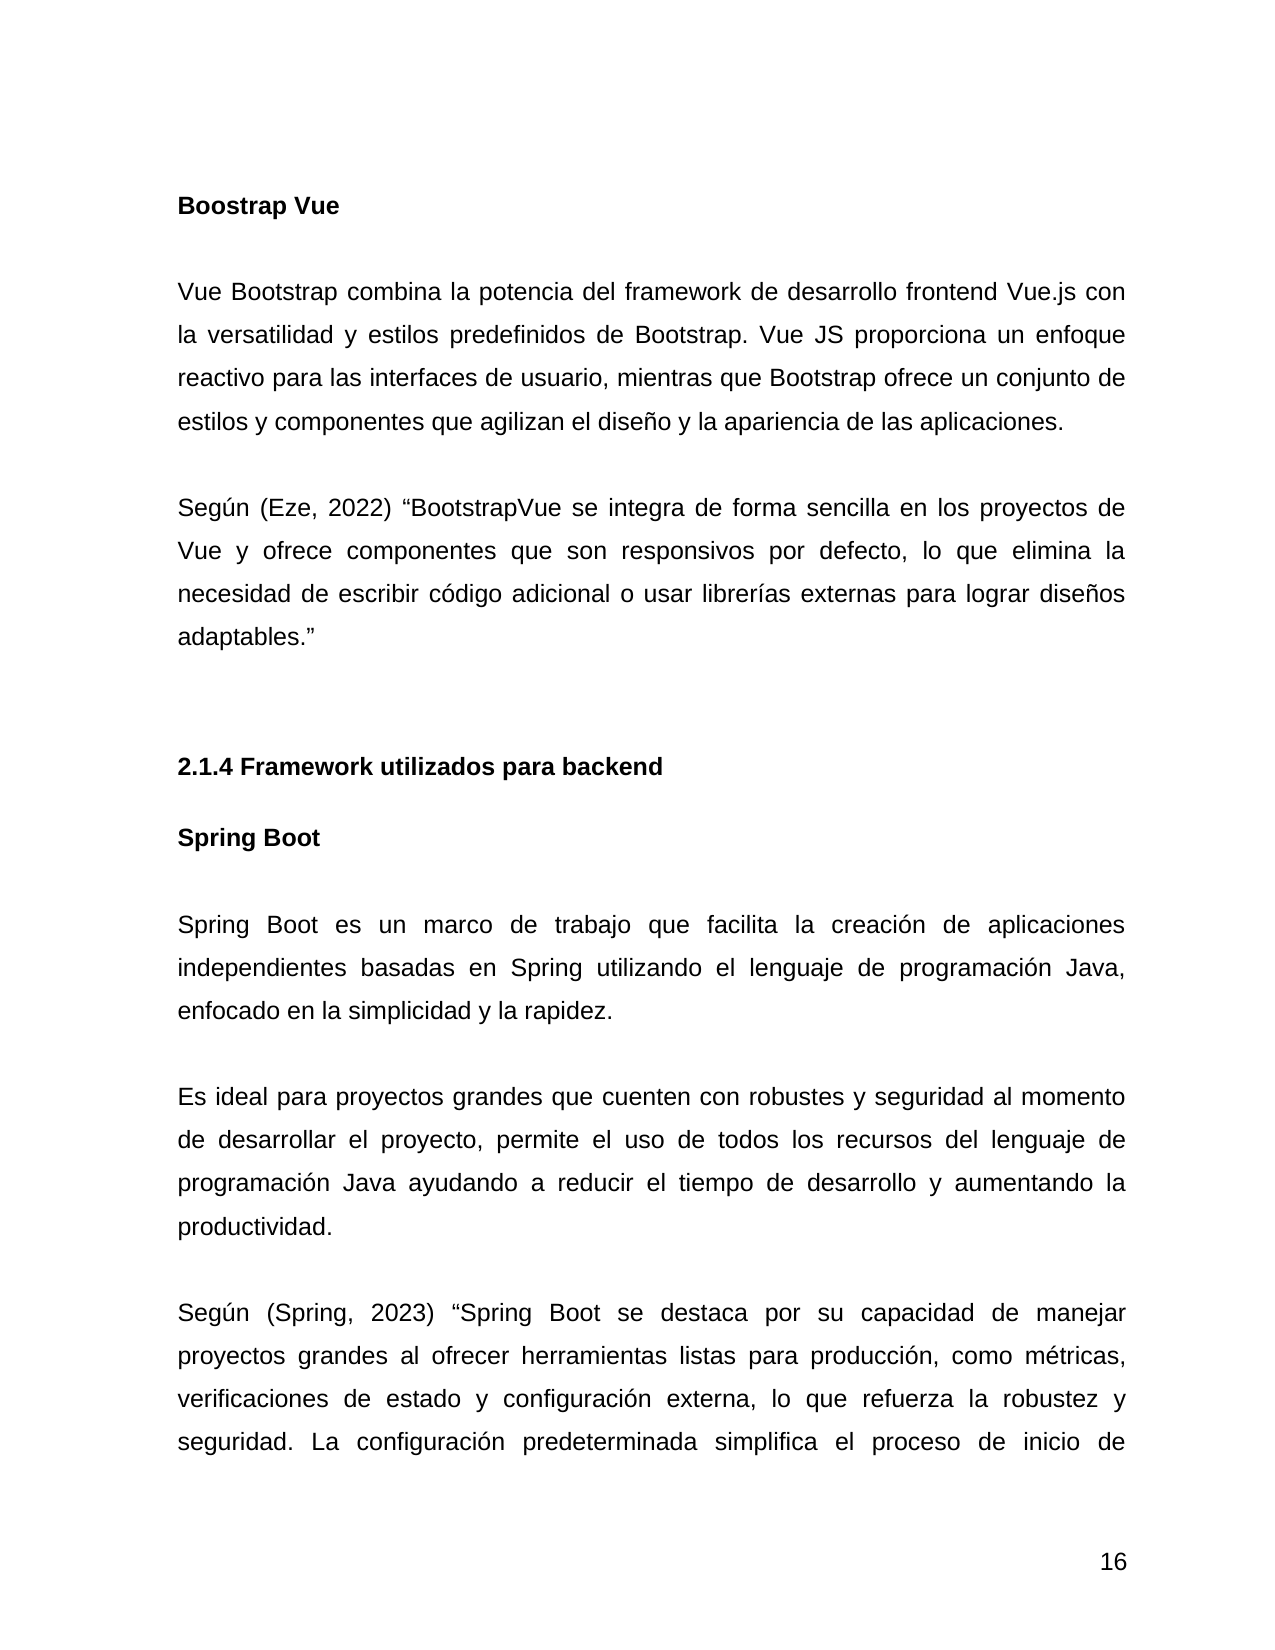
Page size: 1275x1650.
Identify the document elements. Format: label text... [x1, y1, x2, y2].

text Es ideal para proyectos grandes que cuenten con robustes y seguridad al momento de desarrollar el proyecto, permite el uso de todos los recursos del lenguaje de programación Java ayudando a reducir el tiempo de desarrollo y aumentando la productividad. [177, 1082, 1127, 1240]
text Boostrap Vue [177, 191, 1127, 219]
subtitle Framework utilizados para backend [177, 751, 1127, 780]
text Según “BootstrapVue se integra de forma sencilla en los proyectos de Vue y ofrece componentes que son responsivos por defecto, lo que elimina la necesidad de escribir código adicional o usar librerías externas para lograr diseños adaptables.” [177, 493, 1127, 651]
text Spring Boot [177, 823, 1127, 852]
text Spring Boot es un marco de trabajo que facilita la creación de aplicaciones independientes basadas en Spring utilizando el lenguaje de programación Java, enfocado en la simplicidad y la rapidez. [177, 909, 1127, 1024]
text Vue Bootstrap combina la potencia del framework de desarrollo frontend Vue.js con la versatilidad y estilos predefinidos de Bootstrap. Vue JS proporciona un enfoque reactivo para las interfaces de usuario, mientras que Bootstrap ofrece un conjunto de estilos y componentes que agilizan el diseño y la apariencia de las aplicaciones. [177, 277, 1127, 435]
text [177, 1298, 1127, 1456]
